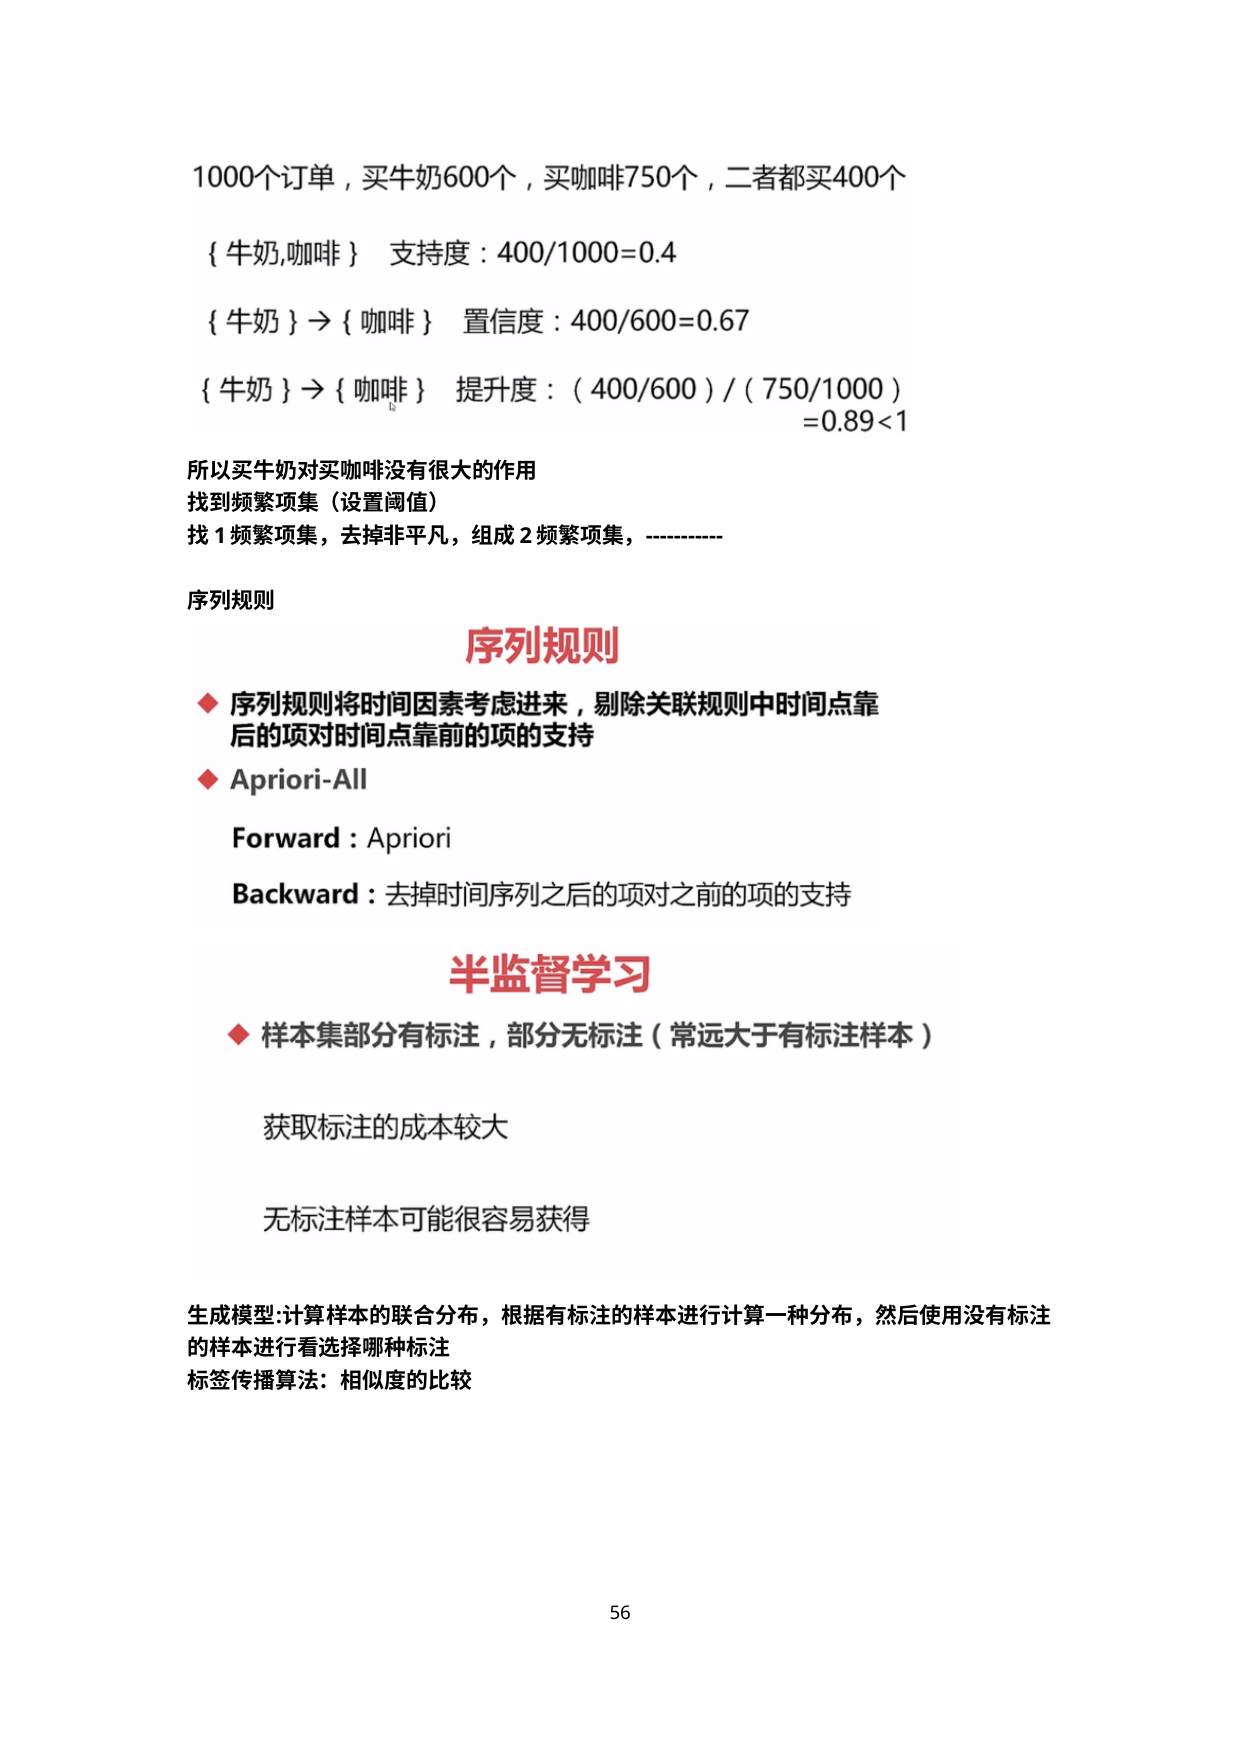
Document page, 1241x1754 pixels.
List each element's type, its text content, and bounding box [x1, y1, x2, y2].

text 标签传播算法：相似度的比较 [187, 1362, 1053, 1395]
text 生成模型:计算样本的联合分布，根据有标注的样本进行计算一种分布，然后使用没有标注的样本进行看选择哪种标注 [187, 1297, 1053, 1362]
text 序列规则 [187, 582, 1053, 615]
text 找1频繁项集，去掉非平凡，组成2频繁项集，----------- [187, 517, 1053, 550]
picture [187, 614, 881, 924]
text 所以买牛奶对买咖啡没有很大的作用 [187, 452, 1053, 485]
text 找到频繁项集（设置阈值） [187, 485, 1053, 517]
picture [187, 939, 966, 1289]
picture [187, 159, 914, 438]
